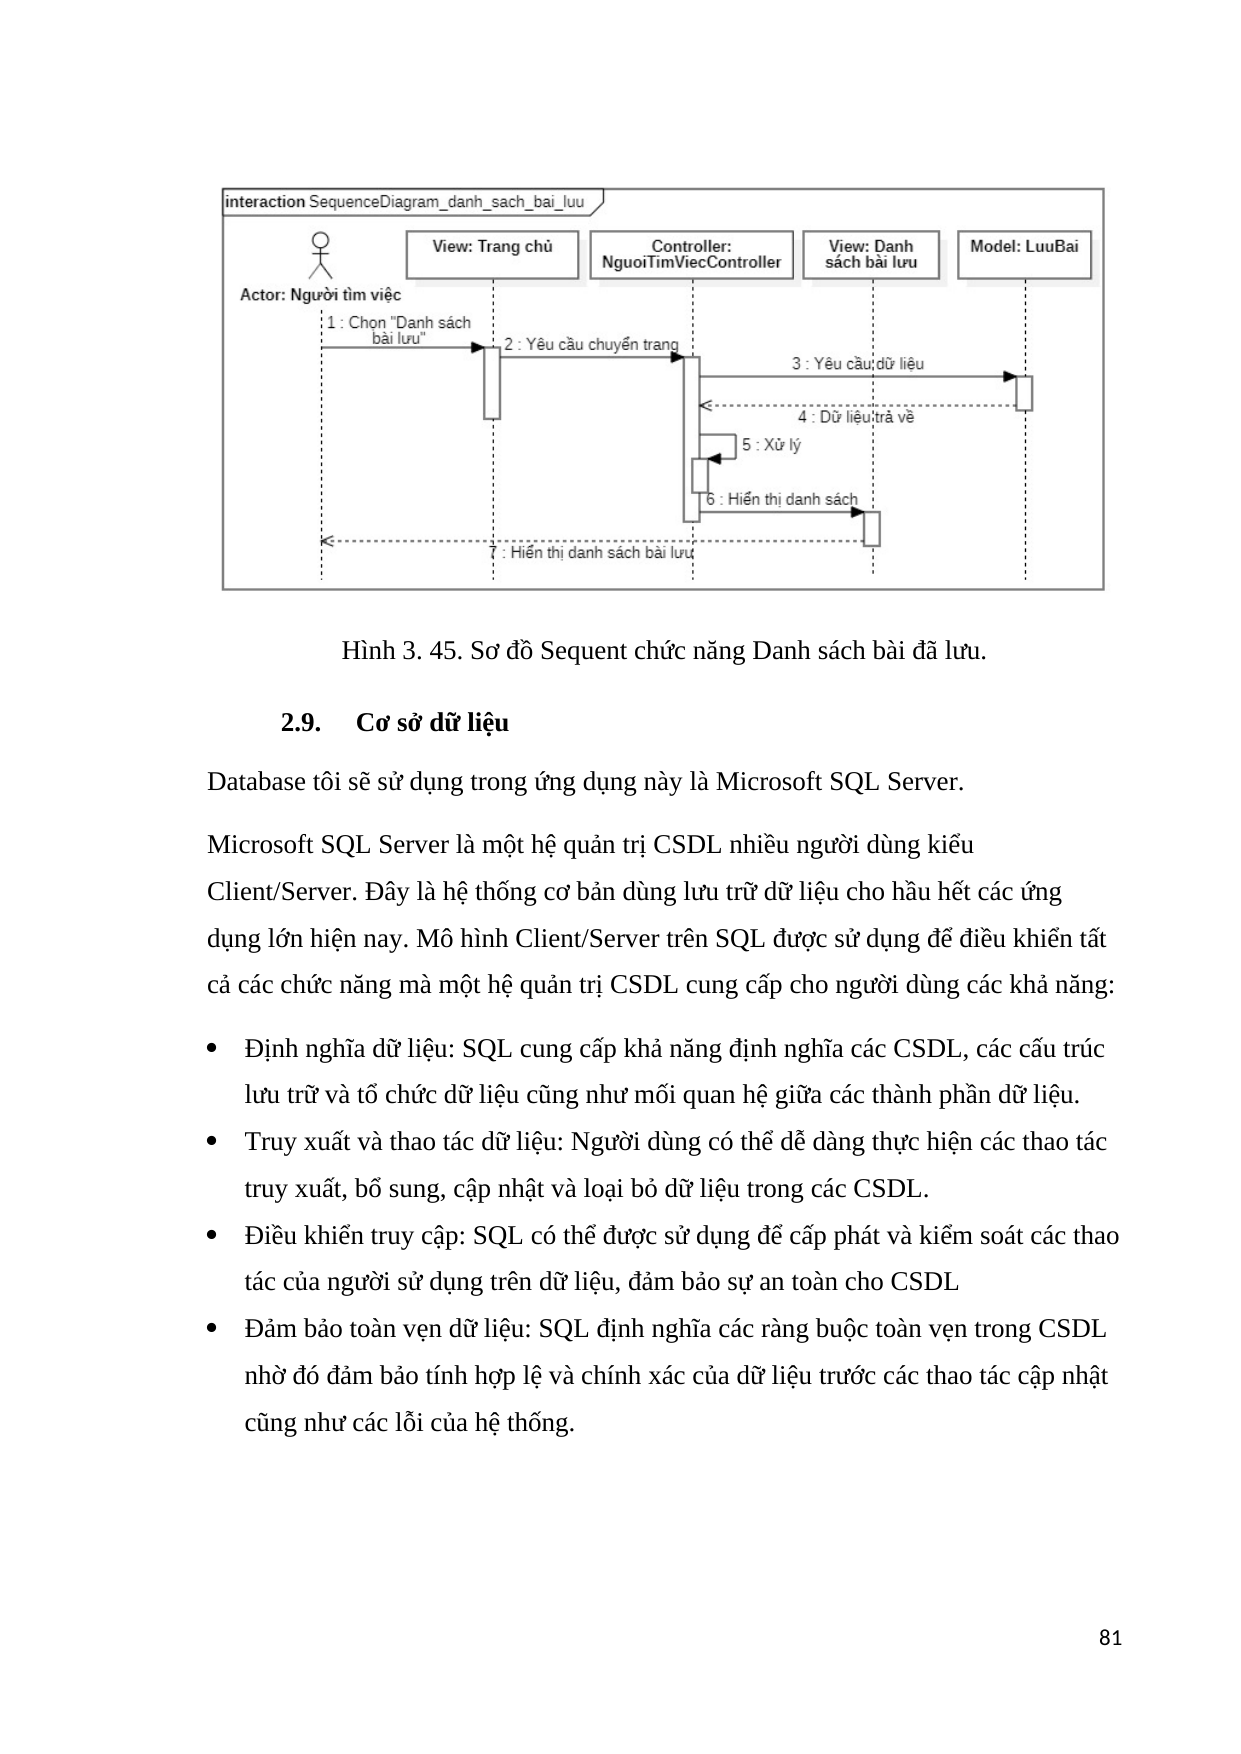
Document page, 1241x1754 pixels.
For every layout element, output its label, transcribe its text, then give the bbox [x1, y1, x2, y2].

text Database tôi sẽ sử dụng trong ứng dụng này là Microsoft SQL Server. [207, 765, 1122, 796]
list Định nghĩa dữ liệu: SQL cung cấp khả năng định nghĩa các CSDL, các cấu trúc lưu trữ và tổ chức dữ liệu cũng như mối quan hệ giữa các thành phần dữ liệu. [207, 1032, 1122, 1110]
list Điều khiển truy cập: SQL có thể được sử dụng để cấp phát và kiểm soát các thao tác của người sử dụng trên dữ liệu, đảm bảo sự an toàn cho CSDL [207, 1219, 1122, 1297]
list Đảm bảo toàn vẹn dữ liệu: SQL định nghĩa các ràng buộc toàn vẹn trong CSDL nhờ đó đảm bảo tính hợp lệ và chính xác của dữ liệu trước các thao tác cập nhật cũng như các lỗi của hệ thống. [207, 1312, 1122, 1437]
list Truy xuất và thao tác dữ liệu: Người dùng có thể dễ dàng thực hiện các thao tác truy xuất, bổ sung, cập nhật và loại bỏ dữ liệu trong các CSDL. [207, 1125, 1122, 1203]
text Microsoft SQL Server là một hệ quản trị CSDL nhiều người dùng kiểu Client/Server. Đây là hệ thống cơ bản dùng lưu trữ dữ liệu cho hầu hết các ứng dụng lớn hiện nay. Mô hình Client/Server trên SQL được sử dụng để điều khiển tất cả các chức năng mà một hệ quản trị CSDL cung cấp cho người dùng các khả năng: [207, 828, 1122, 1000]
picture [211, 177, 1118, 604]
text Hình 3. 45. Sơ đồ Sequent chức năng Danh sách bài đã lưu. [207, 634, 1122, 666]
text Cơ sở dữ liệu [281, 706, 1122, 737]
